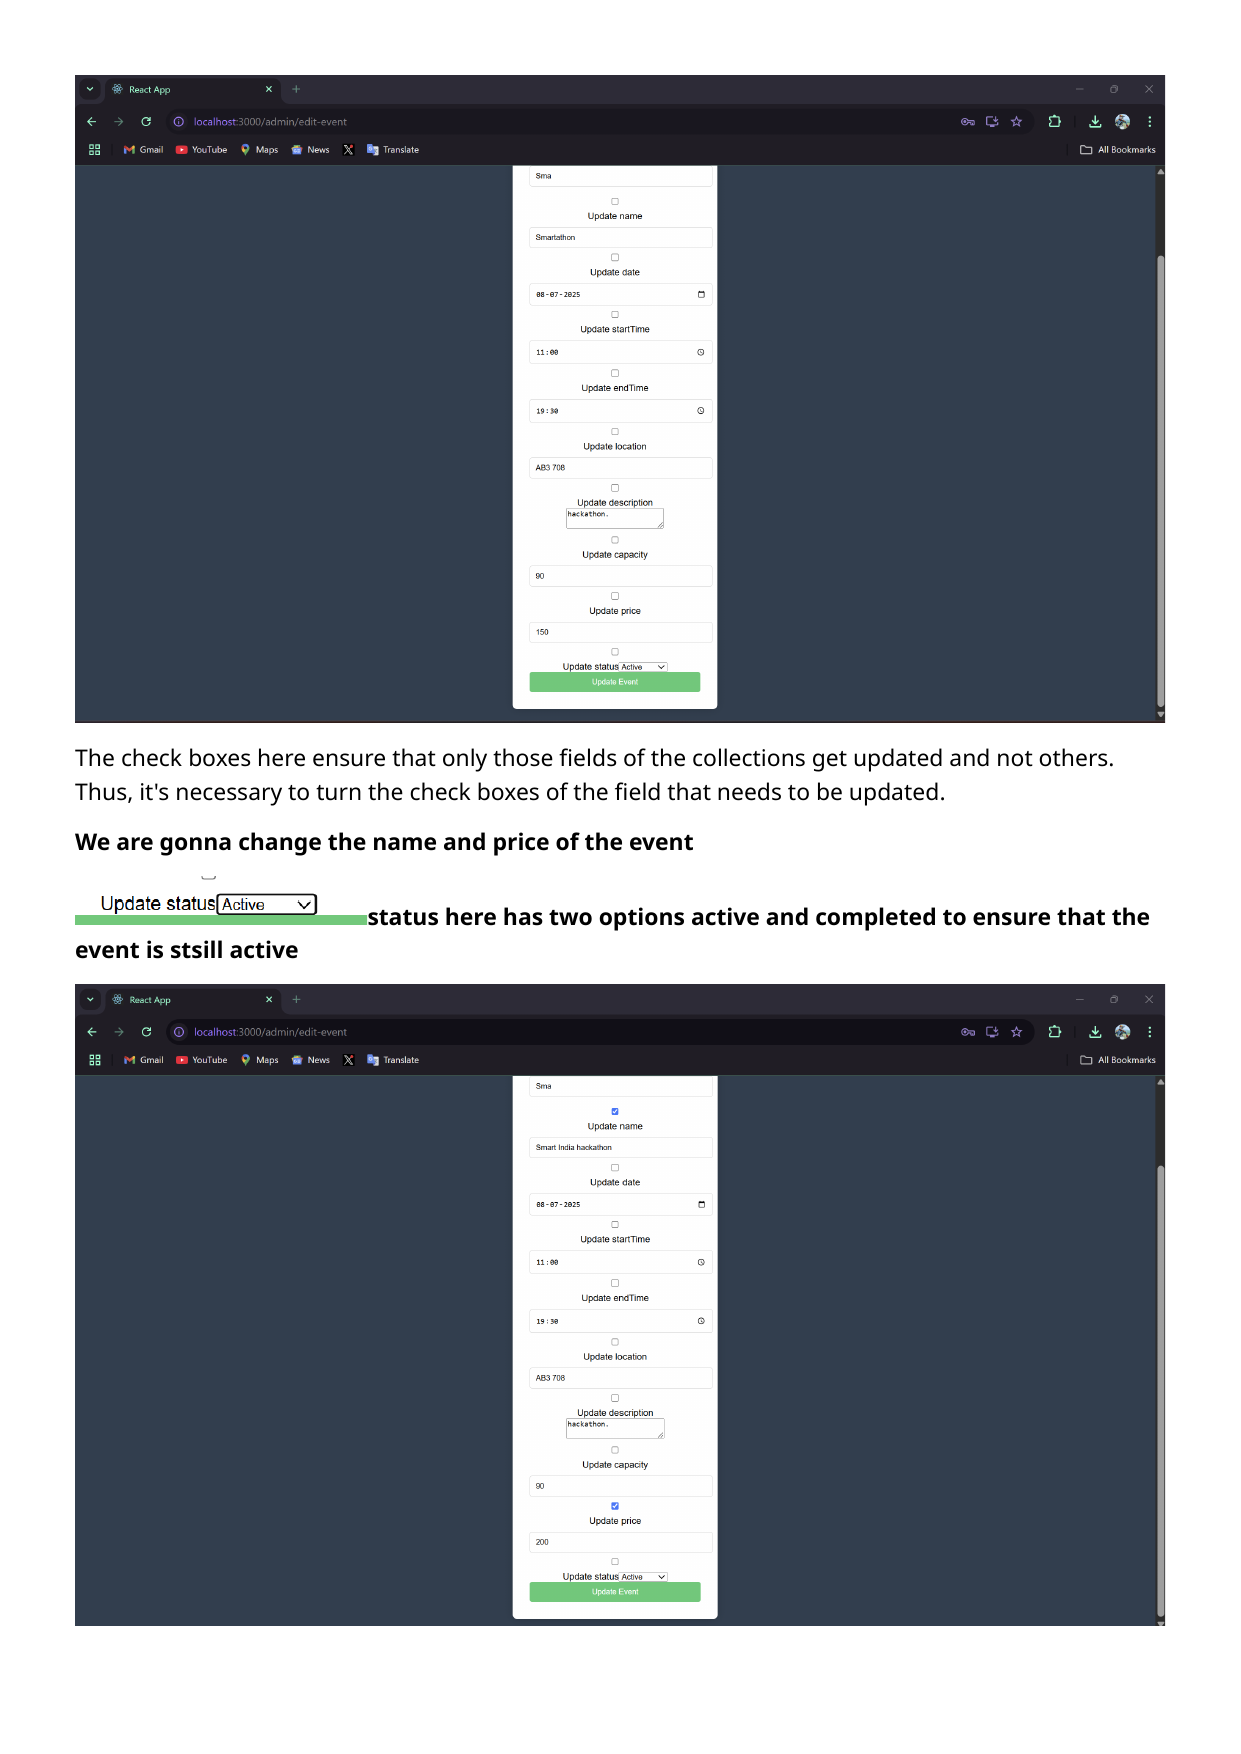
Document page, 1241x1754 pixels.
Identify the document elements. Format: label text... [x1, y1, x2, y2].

picture [75, 876, 368, 925]
picture [75, 75, 1166, 723]
picture [75, 984, 1166, 1626]
text We are gonna change the name and price of the event [75, 826, 1165, 857]
text The check boxes here ensure that only those fields of the collections get updated and not others. Thus, it's necessary to turn the check boxes of the field that needs to be updated. [75, 742, 1165, 807]
text status here has two options active and completed to ensure that the event is stsill active [75, 877, 1165, 966]
